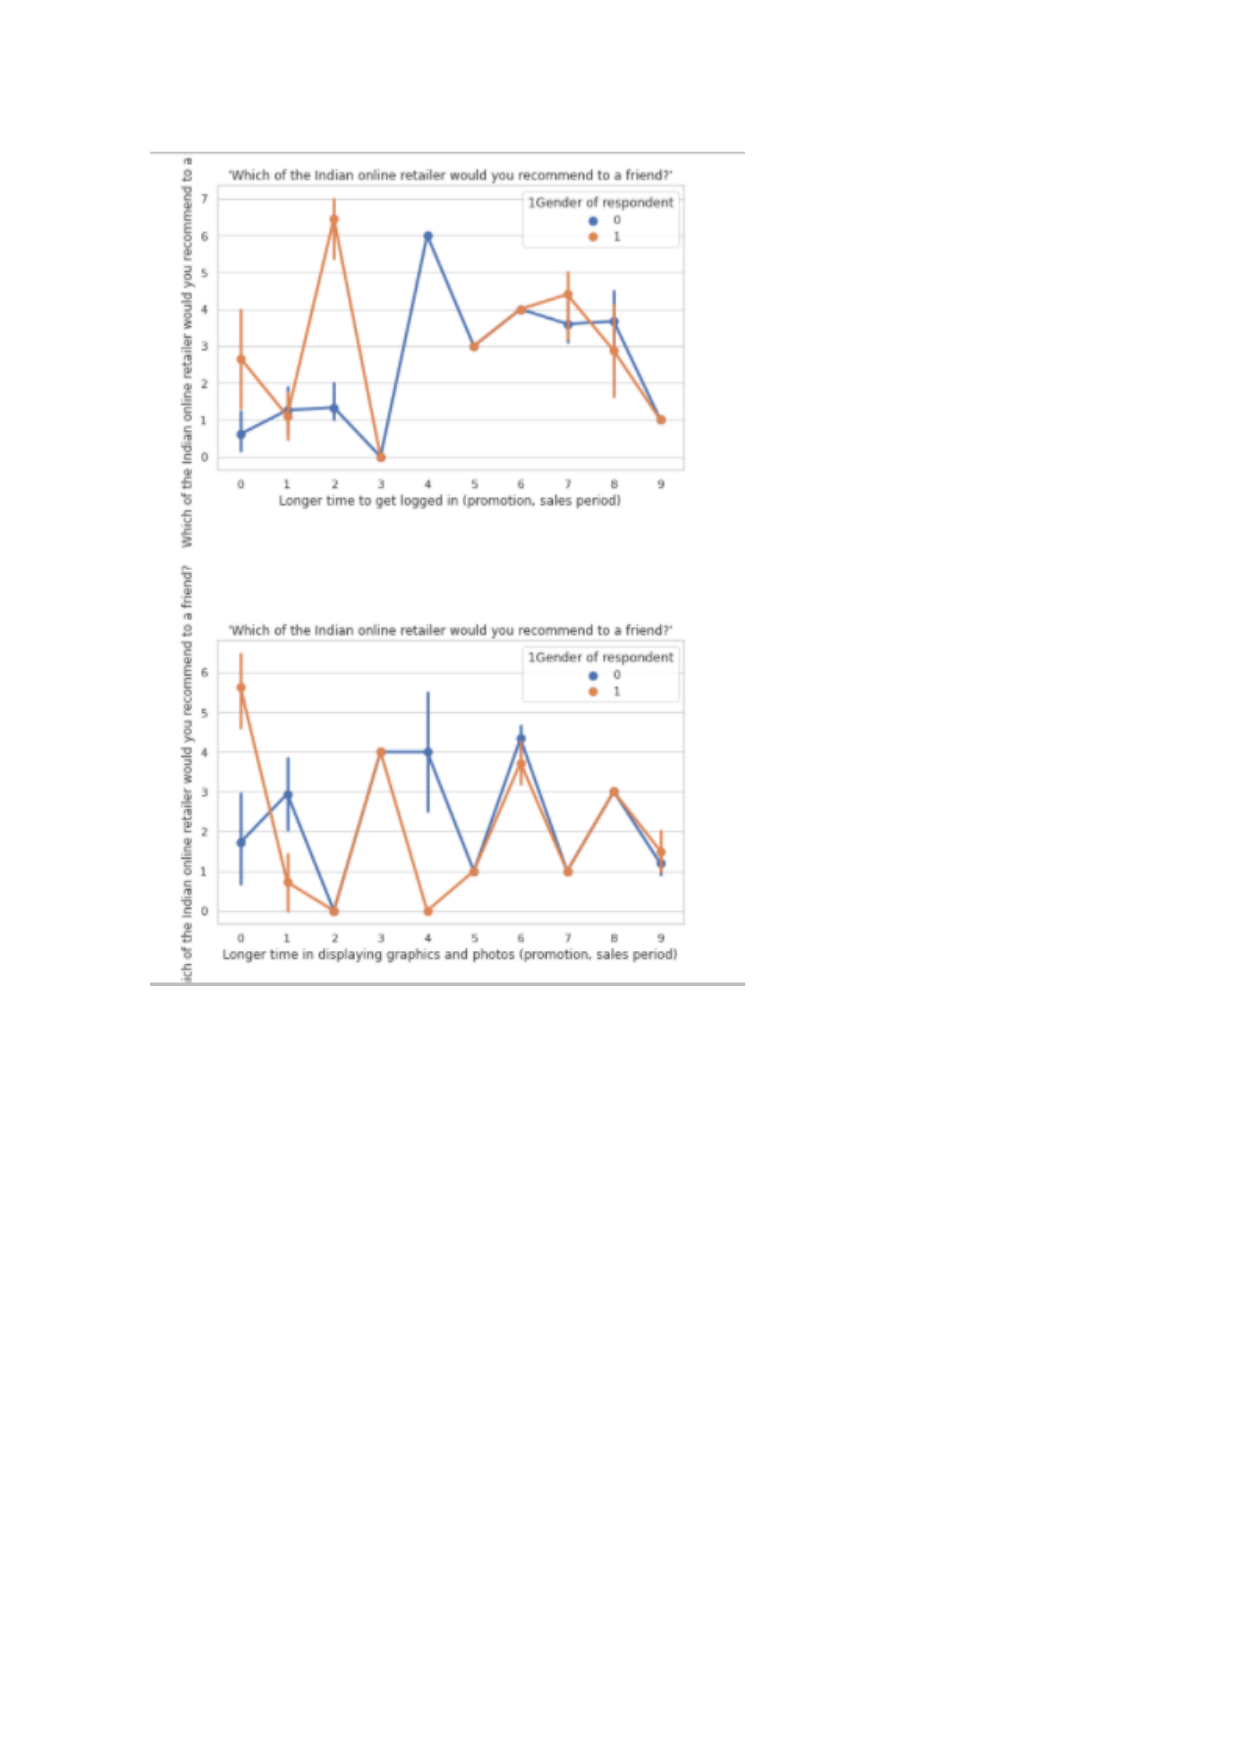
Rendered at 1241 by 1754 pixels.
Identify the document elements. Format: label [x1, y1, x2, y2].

picture [150, 150, 746, 986]
